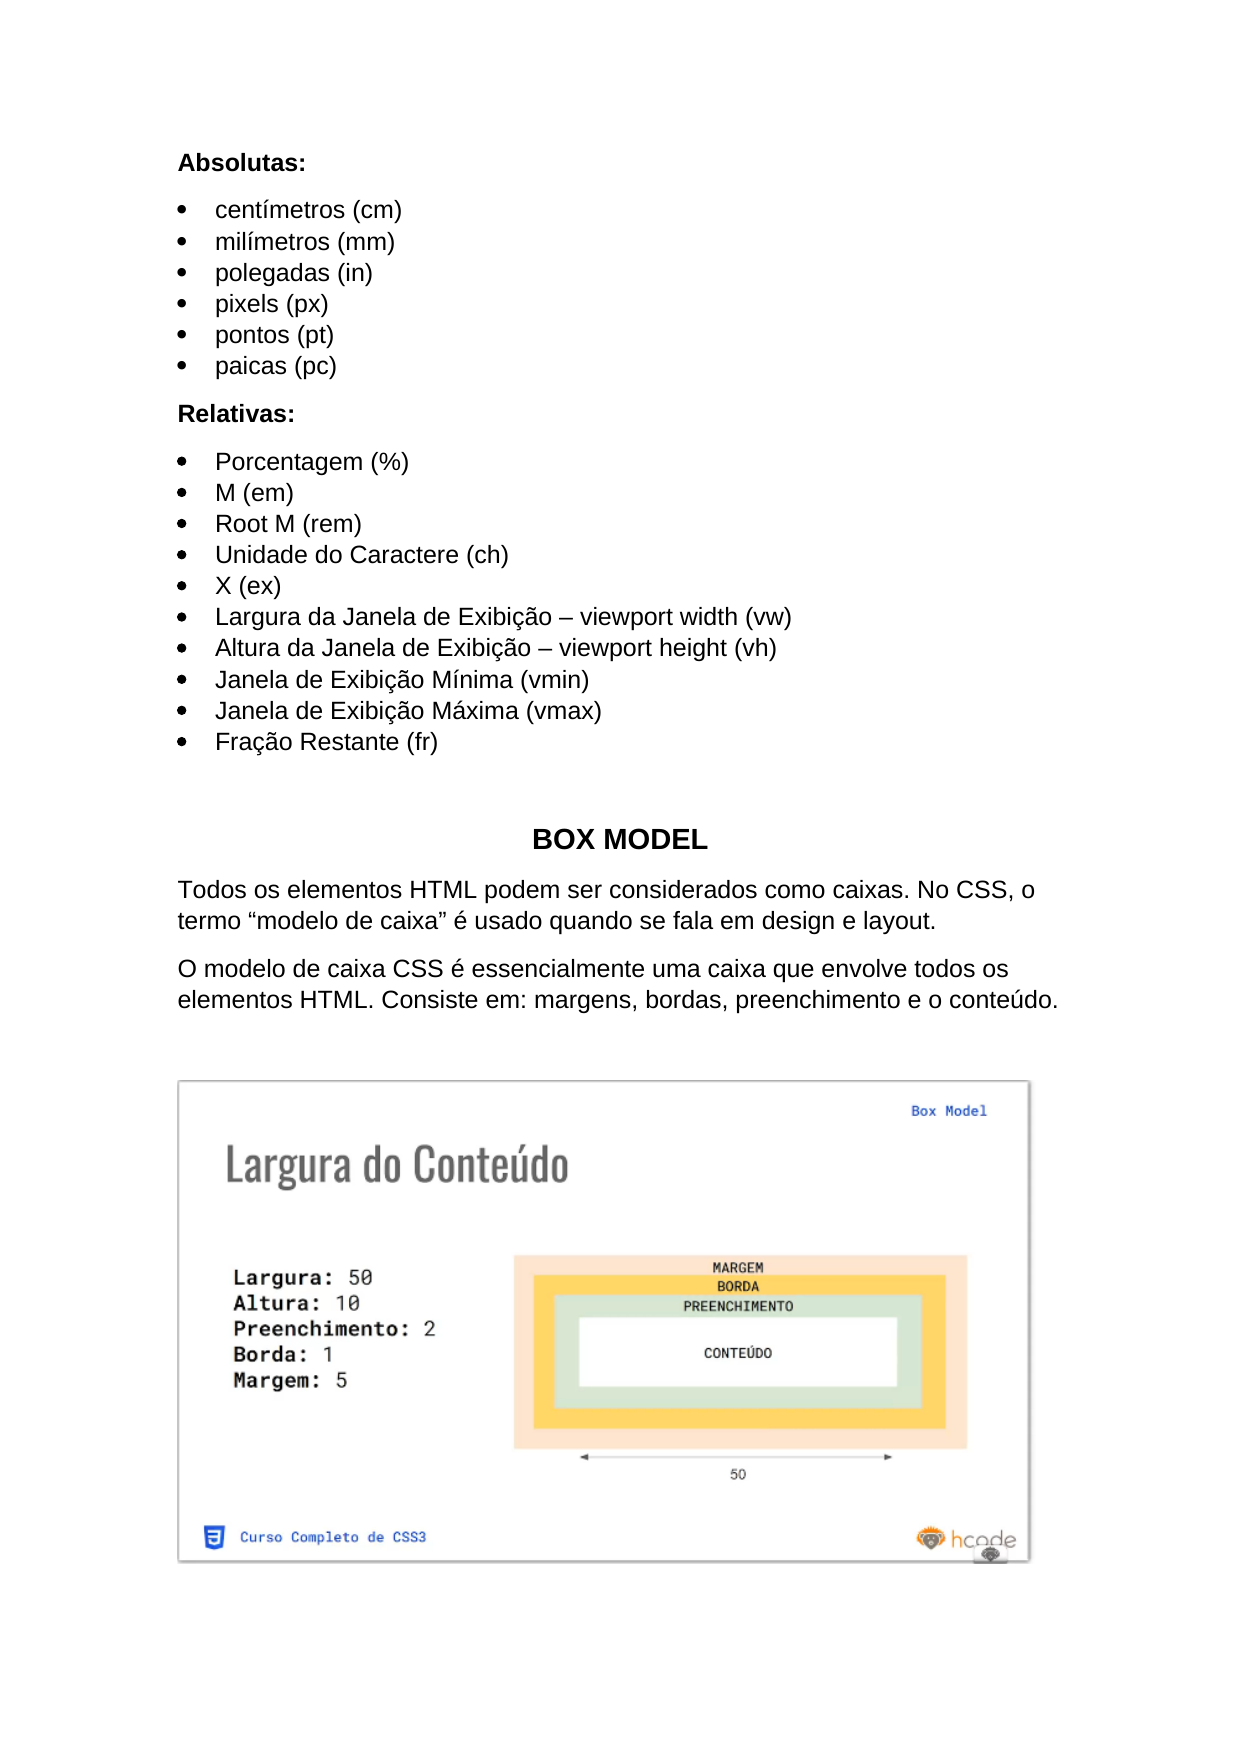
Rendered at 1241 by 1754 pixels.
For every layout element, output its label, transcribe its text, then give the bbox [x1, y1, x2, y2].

list Janela de Exibição Mínima (vmin) [177, 664, 1063, 693]
list pixels (px) [177, 289, 1063, 318]
list Root M (rem) [177, 509, 1063, 538]
text Relativas: [177, 399, 1063, 428]
list M (em) [177, 478, 1063, 507]
list Fração Restante (fr) [177, 727, 1063, 756]
list X (ex) [177, 571, 1063, 600]
list centímetros (cm) [177, 195, 1063, 224]
list polegadas (in) [177, 258, 1063, 286]
list Janela de Exibição Máxima (vmax) [177, 696, 1063, 724]
text O modelo de caixa CSS é essencialmente uma caixa que envolve todos os elementos HTML. Consiste em: margens, bordas, preenchimento e o conteúdo. [177, 954, 1063, 1014]
picture [177, 1080, 1037, 1564]
text Absolutas: [177, 148, 1063, 176]
list Altura da Janela de Exibição – viewport height (vh) [177, 633, 1063, 662]
list Unidade do Caractere (ch) [177, 540, 1063, 569]
list Largura da Janela de Exibição – viewport width (vw) [177, 602, 1063, 631]
list Porcentagem (%) [177, 447, 1063, 475]
text BOX MODEL [177, 822, 1063, 856]
list paicas (pc) [177, 351, 1063, 380]
text Todos os elementos HTML podem ser considerados como caixas. No CSS, o termo “modelo de caixa” é usado quando se fala em design e layout. [177, 875, 1063, 935]
list milímetros (mm) [177, 226, 1063, 255]
list pontos (pt) [177, 320, 1063, 349]
